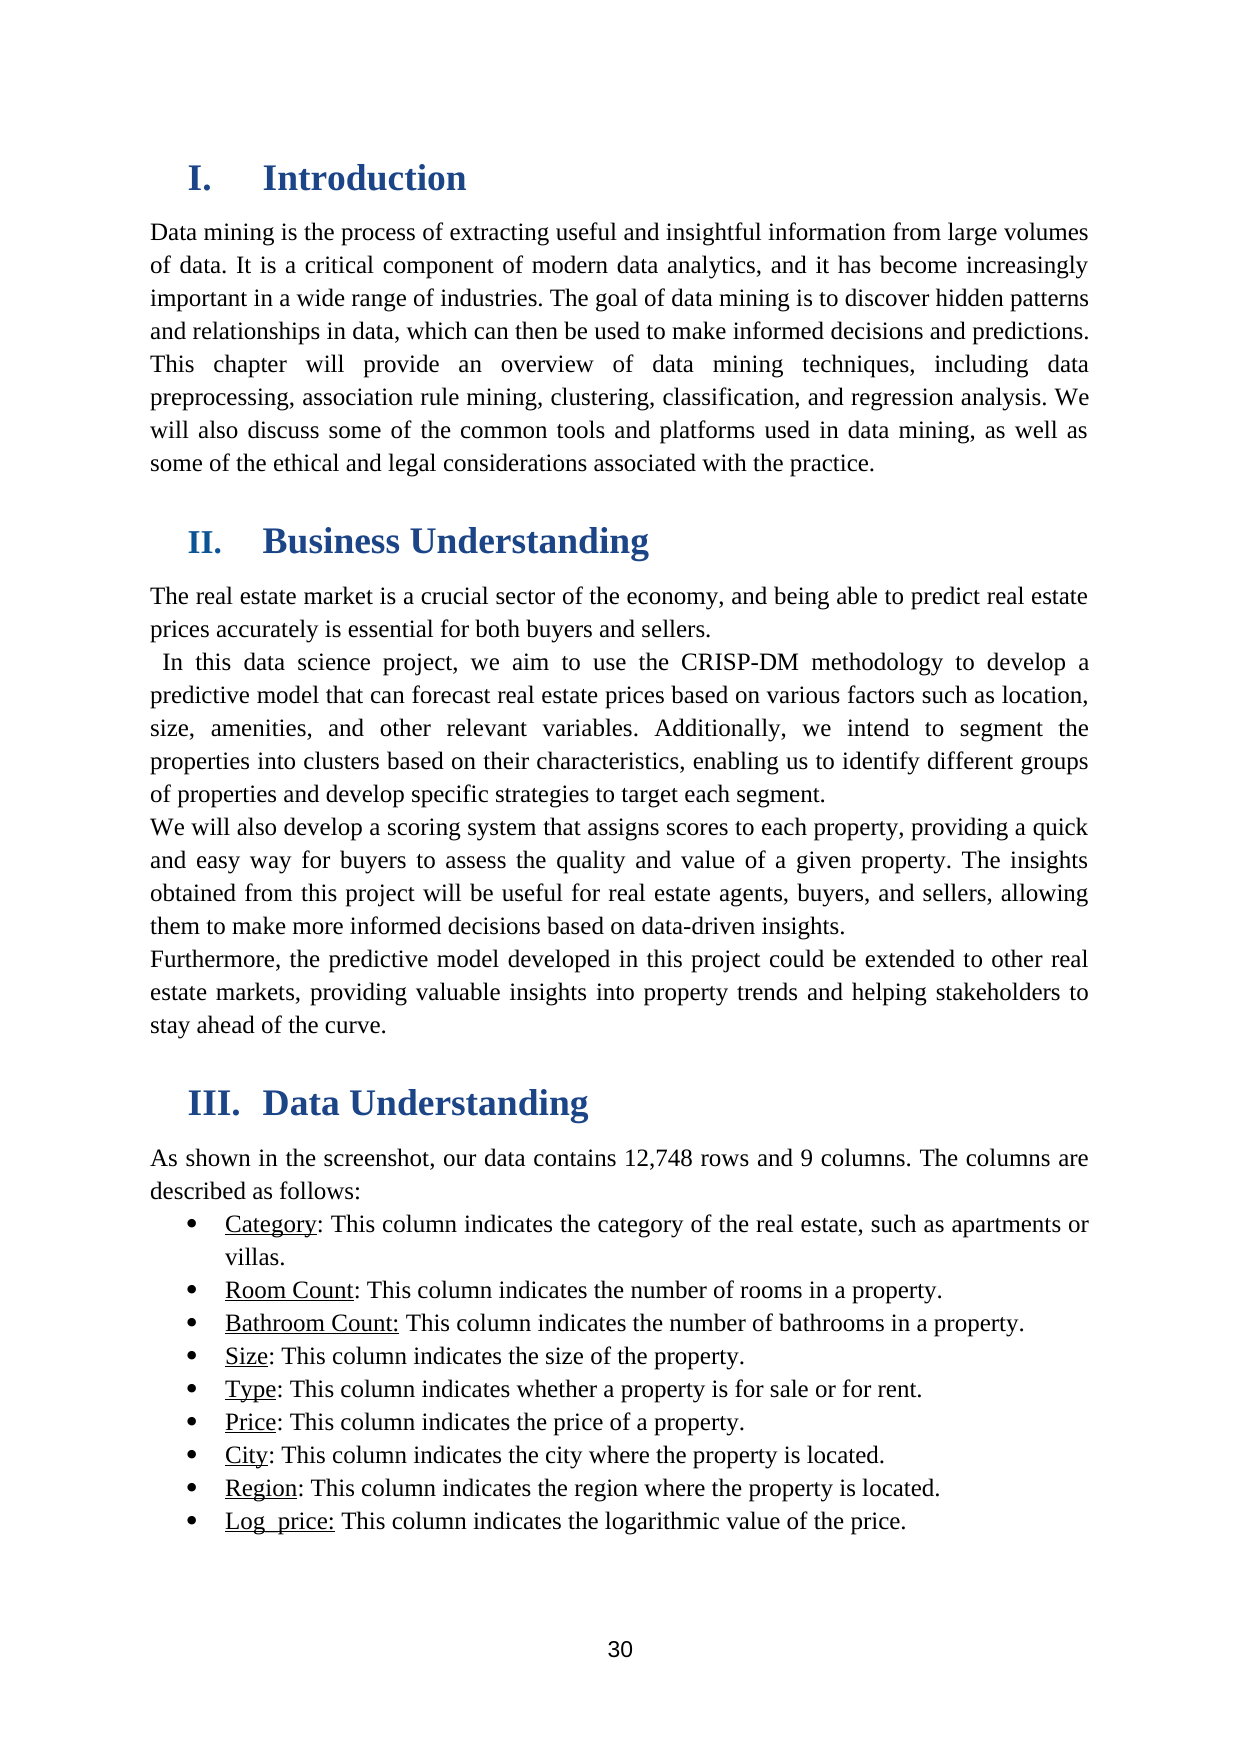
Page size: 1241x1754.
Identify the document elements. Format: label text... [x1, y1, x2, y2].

list City: This column indicates the city where the property is located. [187, 1440, 1090, 1469]
text The real estate market is a crucial sector of the economy, and being able to predict real estate prices accurately is essential for both buyers and sellers. [150, 581, 1090, 643]
text As shown in the screenshot, our data contains 12,748 rows and 9 columns. The columns are described as follows: [150, 1143, 1090, 1204]
list Bathroom Count: This column indicates the number of bathrooms in a property. [187, 1308, 1090, 1337]
text In this data science project, we aim to use the CRISP-DM methodology to develop a predictive model that can forecast real estate prices based on various factors such as location, size, amenities, and other relevant variables. Additionally, we intend to segment the properties into clusters based on their characteristics, enabling us to identify different groups of properties and develop specific strategies to target each segment. [150, 647, 1090, 808]
list Price: This column indicates the price of a property. [187, 1407, 1090, 1436]
subtitle Introduction [187, 155, 1090, 198]
list Category: This column indicates the category of the real estate, such as apartments or villas. [187, 1209, 1090, 1271]
text Data mining is the process of extracting useful and insightful information from large volumes of data. It is a critical component of modern data analytics, and it has become increasingly important in a wide range of industries. The goal of data mining is to discover hidden patterns and relationships in data, which can then be used to make informed decisions and predictions. This chapter will provide an overview of data mining techniques, including data preprocessing, association rule mining, clustering, classification, and regression analysis. We will also discuss some of the common tools and platforms used in data mining, as well as some of the ethical and legal considerations associated with the practice. [150, 217, 1090, 477]
subtitle Data Understanding [187, 1081, 1090, 1124]
subtitle Business Understanding [187, 519, 1090, 562]
text Furthermore, the predictive model developed in this project could be extended to other real estate markets, providing valuable insights into property trends and helping stakeholders to stay ahead of the curve. [150, 944, 1090, 1039]
list Log_price: This column indicates the logarithmic value of the price. [187, 1506, 1090, 1535]
text We will also develop a scoring system that assigns scores to each property, providing a quick and easy way for buyers to assess the quality and value of a given property. The insights obtained from this project will be useful for real estate agents, buyers, and sellers, allowing them to make more informed decisions based on data-driven insights. [150, 812, 1090, 940]
list Size: This column indicates the size of the property. [187, 1341, 1090, 1370]
list Type: This column indicates whether a property is for sale or for rent. [187, 1374, 1090, 1403]
list Region: This column indicates the region where the property is located. [187, 1473, 1090, 1502]
list Room Count: This column indicates the number of rooms in a property. [187, 1275, 1090, 1304]
